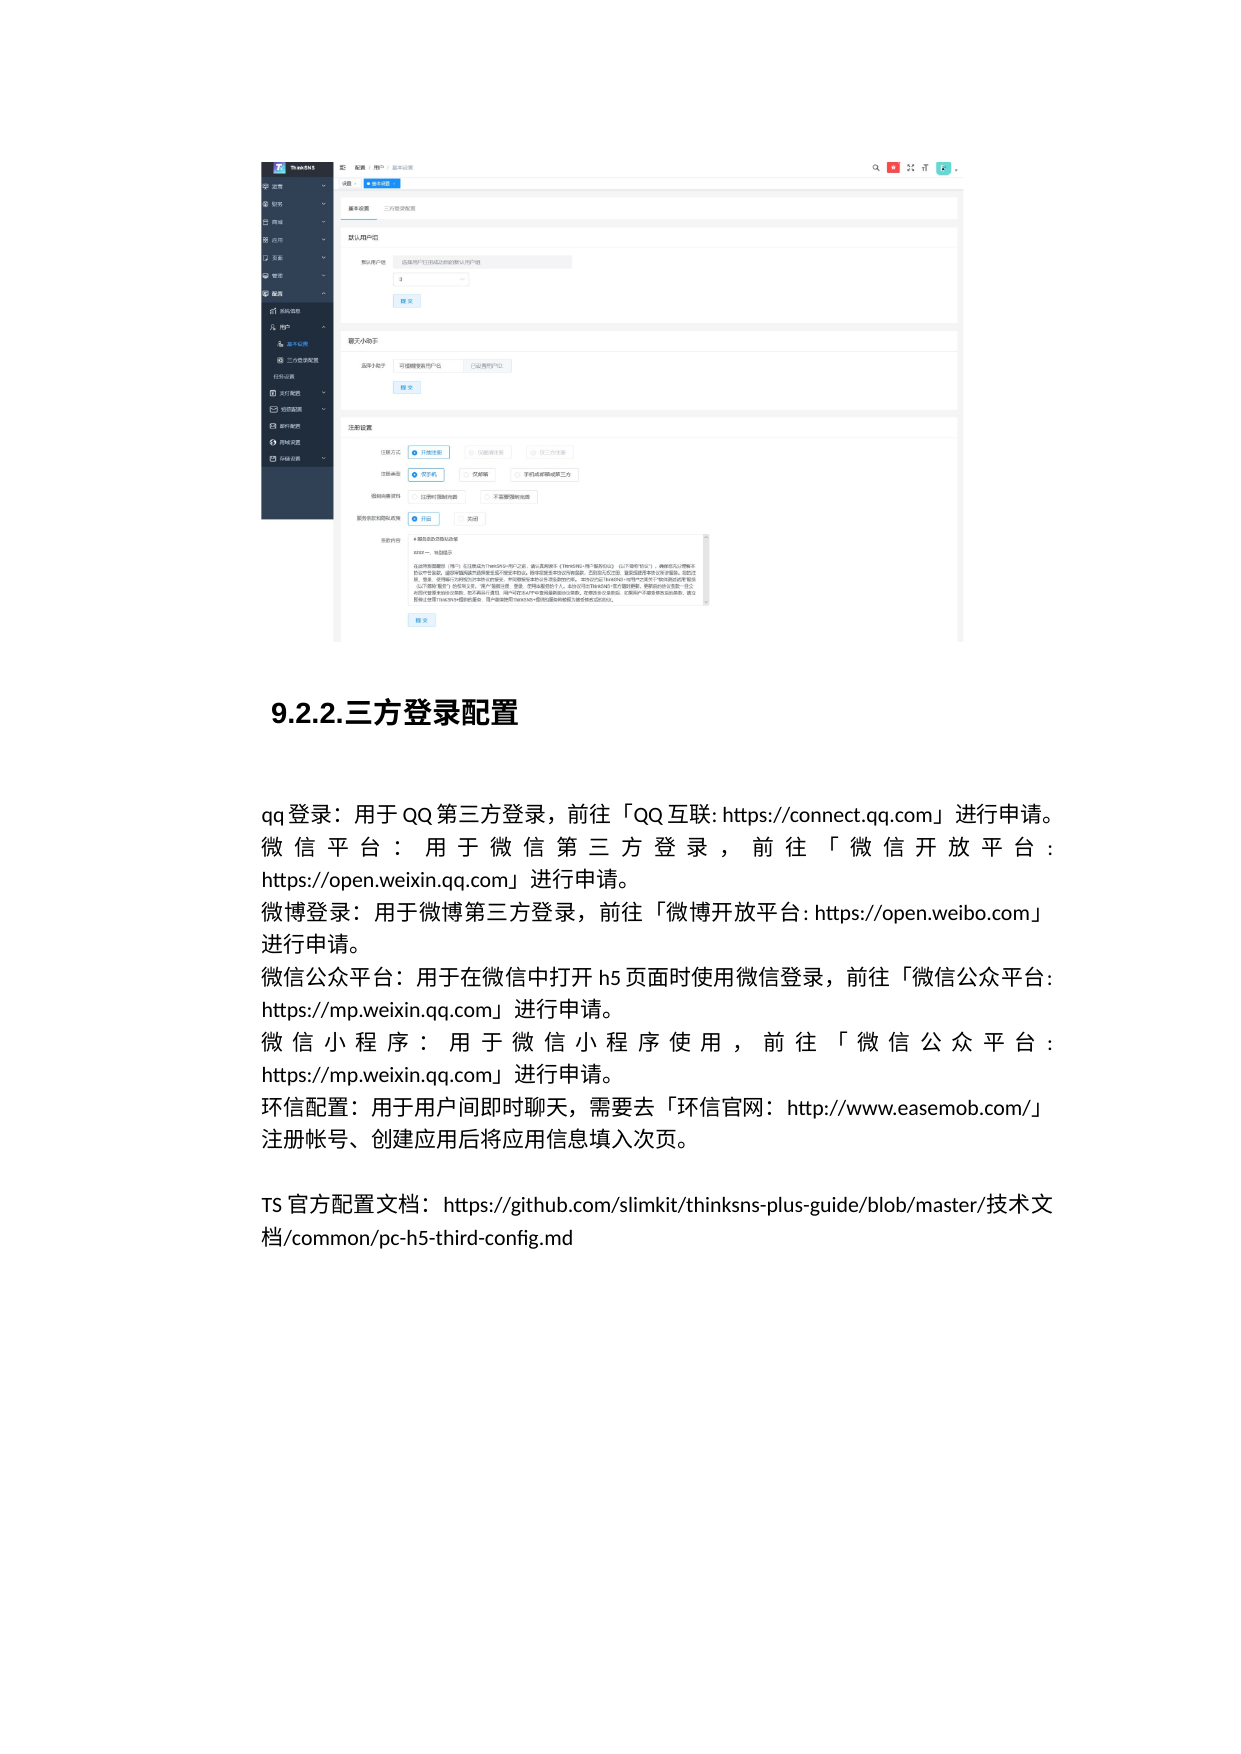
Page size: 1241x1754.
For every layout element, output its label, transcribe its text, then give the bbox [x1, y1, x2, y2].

list 微信平台：用于微信第三方登录，前往「微信开放平台: https://open.weixin.qq.com」进行申请。 [261, 829, 1053, 894]
list TS官方配置文档：https://github.com/slimkit/thinksns-plus-guide/blob/master/技术文档/common/pc-h5-third-config.md [261, 1187, 1053, 1252]
picture [261, 162, 964, 642]
list 环信配置：用于用户间即时聊天，需要去「环信官网：http://www.easemob.com/」注册帐号、创建应用后将应用信息填入次页。 [261, 1089, 1053, 1154]
list qq登录：用于QQ第三方登录，前往「QQ 互联: https://connect.qq.com」进行申请。 [261, 797, 1053, 829]
subtitle 三方登录配置 [271, 679, 1053, 744]
list 微博登录：用于微博第三方登录，前往「微博开放平台: https://open.weibo.com」进行申请。 [261, 894, 1053, 959]
list 微信公众平台：用于在微信中打开h5页面时使用微信登录，前往「微信公众平台: https://mp.weixin.qq.com」进行申请。 [261, 959, 1053, 1024]
list 微信小程序：用于微信小程序使用，前往「微信公众平台: https://mp.weixin.qq.com」进行申请。 [261, 1024, 1053, 1089]
